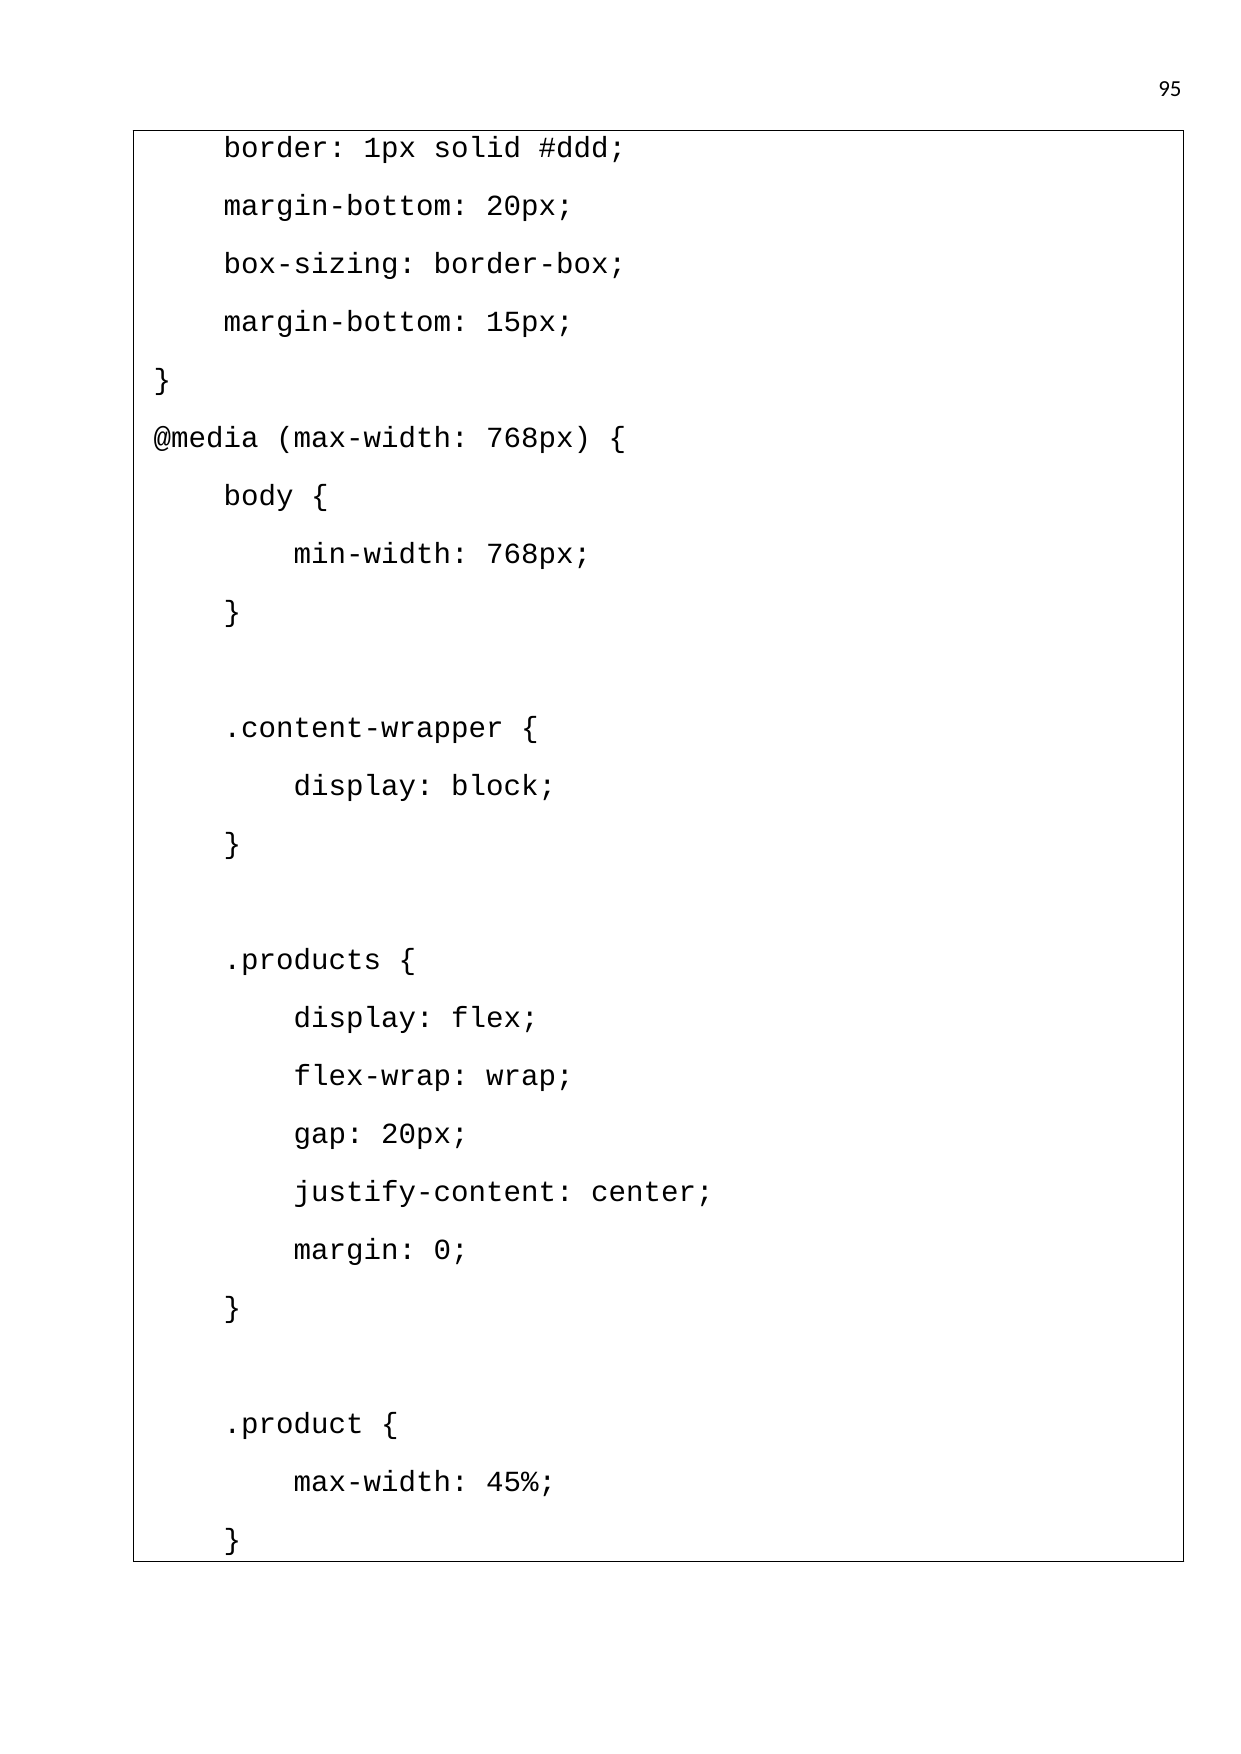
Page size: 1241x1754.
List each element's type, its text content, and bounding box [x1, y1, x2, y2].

text .products { [134, 942, 1183, 978]
text .content-wrapper { [134, 710, 1183, 746]
text .product { [134, 1406, 1183, 1442]
text gap: 20px; [134, 1116, 1183, 1152]
text display: block; [134, 768, 1183, 804]
text } [134, 594, 1183, 630]
text } [134, 1522, 1183, 1561]
text margin: 0; [134, 1232, 1183, 1268]
text } [134, 362, 1183, 398]
text border: 1px solid #ddd; [134, 131, 1183, 166]
text box-sizing: border-box; [134, 246, 1183, 282]
text margin-bottom: 20px; [134, 188, 1183, 224]
text max-width: 45%; [134, 1464, 1183, 1501]
text min-width: 768px; [134, 536, 1183, 572]
text } [134, 826, 1183, 862]
text @media (max-width: 768px) { [134, 420, 1183, 456]
text display: flex; [134, 1000, 1183, 1036]
text body { [134, 478, 1183, 514]
text } [134, 1290, 1183, 1326]
text margin-bottom: 15px; [134, 304, 1183, 340]
text flex-wrap: wrap; [134, 1058, 1183, 1094]
text justify-content: center; [134, 1174, 1183, 1210]
